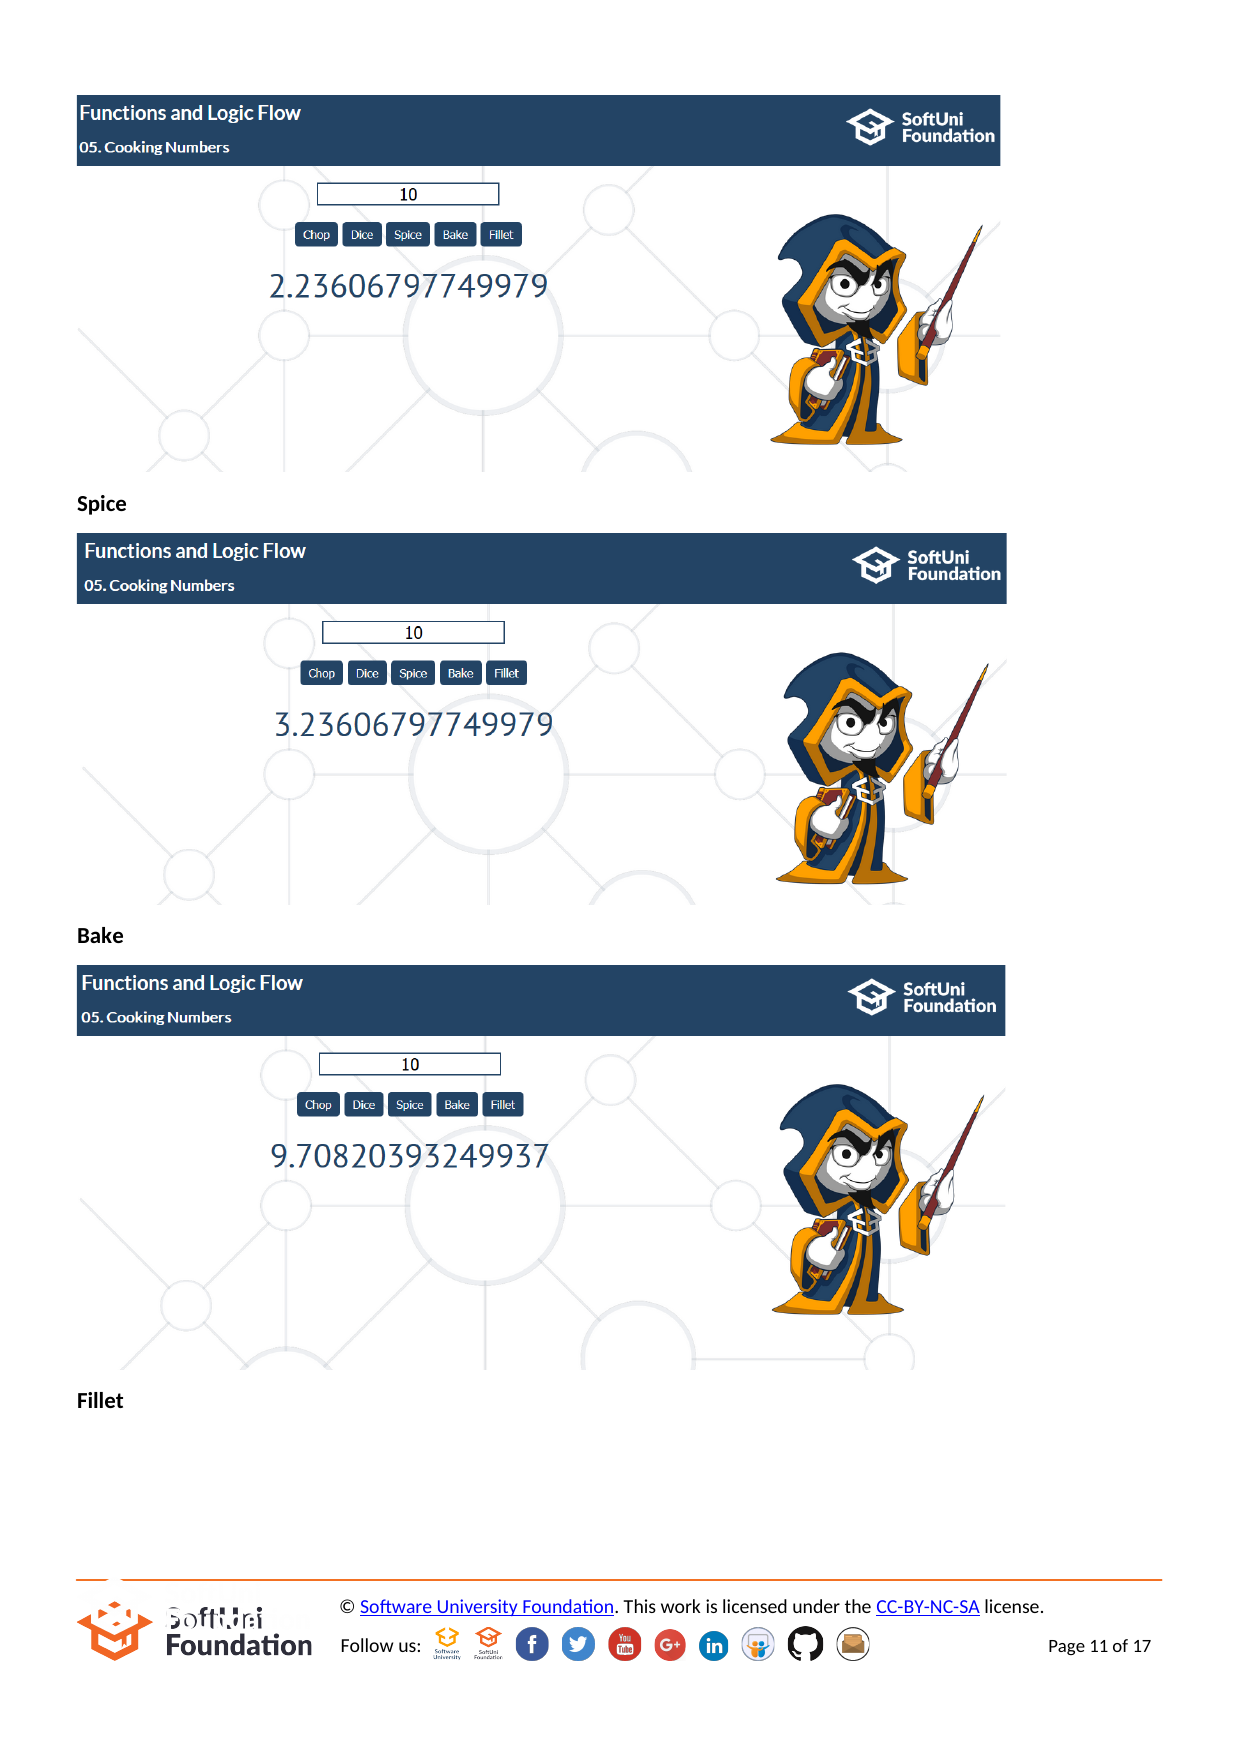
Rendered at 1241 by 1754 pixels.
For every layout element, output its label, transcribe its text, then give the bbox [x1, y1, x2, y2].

picture [720, 1652, 729, 1661]
picture [76, 533, 1007, 905]
picture [76, 95, 1001, 472]
picture [699, 1631, 708, 1640]
picture [836, 1627, 870, 1661]
text Fillet [77, 1386, 1163, 1414]
picture [720, 1631, 729, 1640]
text Spice [77, 489, 1163, 517]
picture [787, 1626, 824, 1661]
picture [699, 1652, 708, 1661]
text Bake [77, 921, 1163, 949]
picture [433, 1627, 461, 1661]
picture [741, 1627, 775, 1661]
picture [76, 965, 1006, 1370]
picture [713, 1643, 722, 1652]
picture [608, 1627, 642, 1661]
picture [562, 1627, 595, 1661]
picture [515, 1627, 549, 1661]
picture [474, 1627, 503, 1661]
picture [654, 1629, 686, 1661]
picture [76, 1577, 312, 1661]
